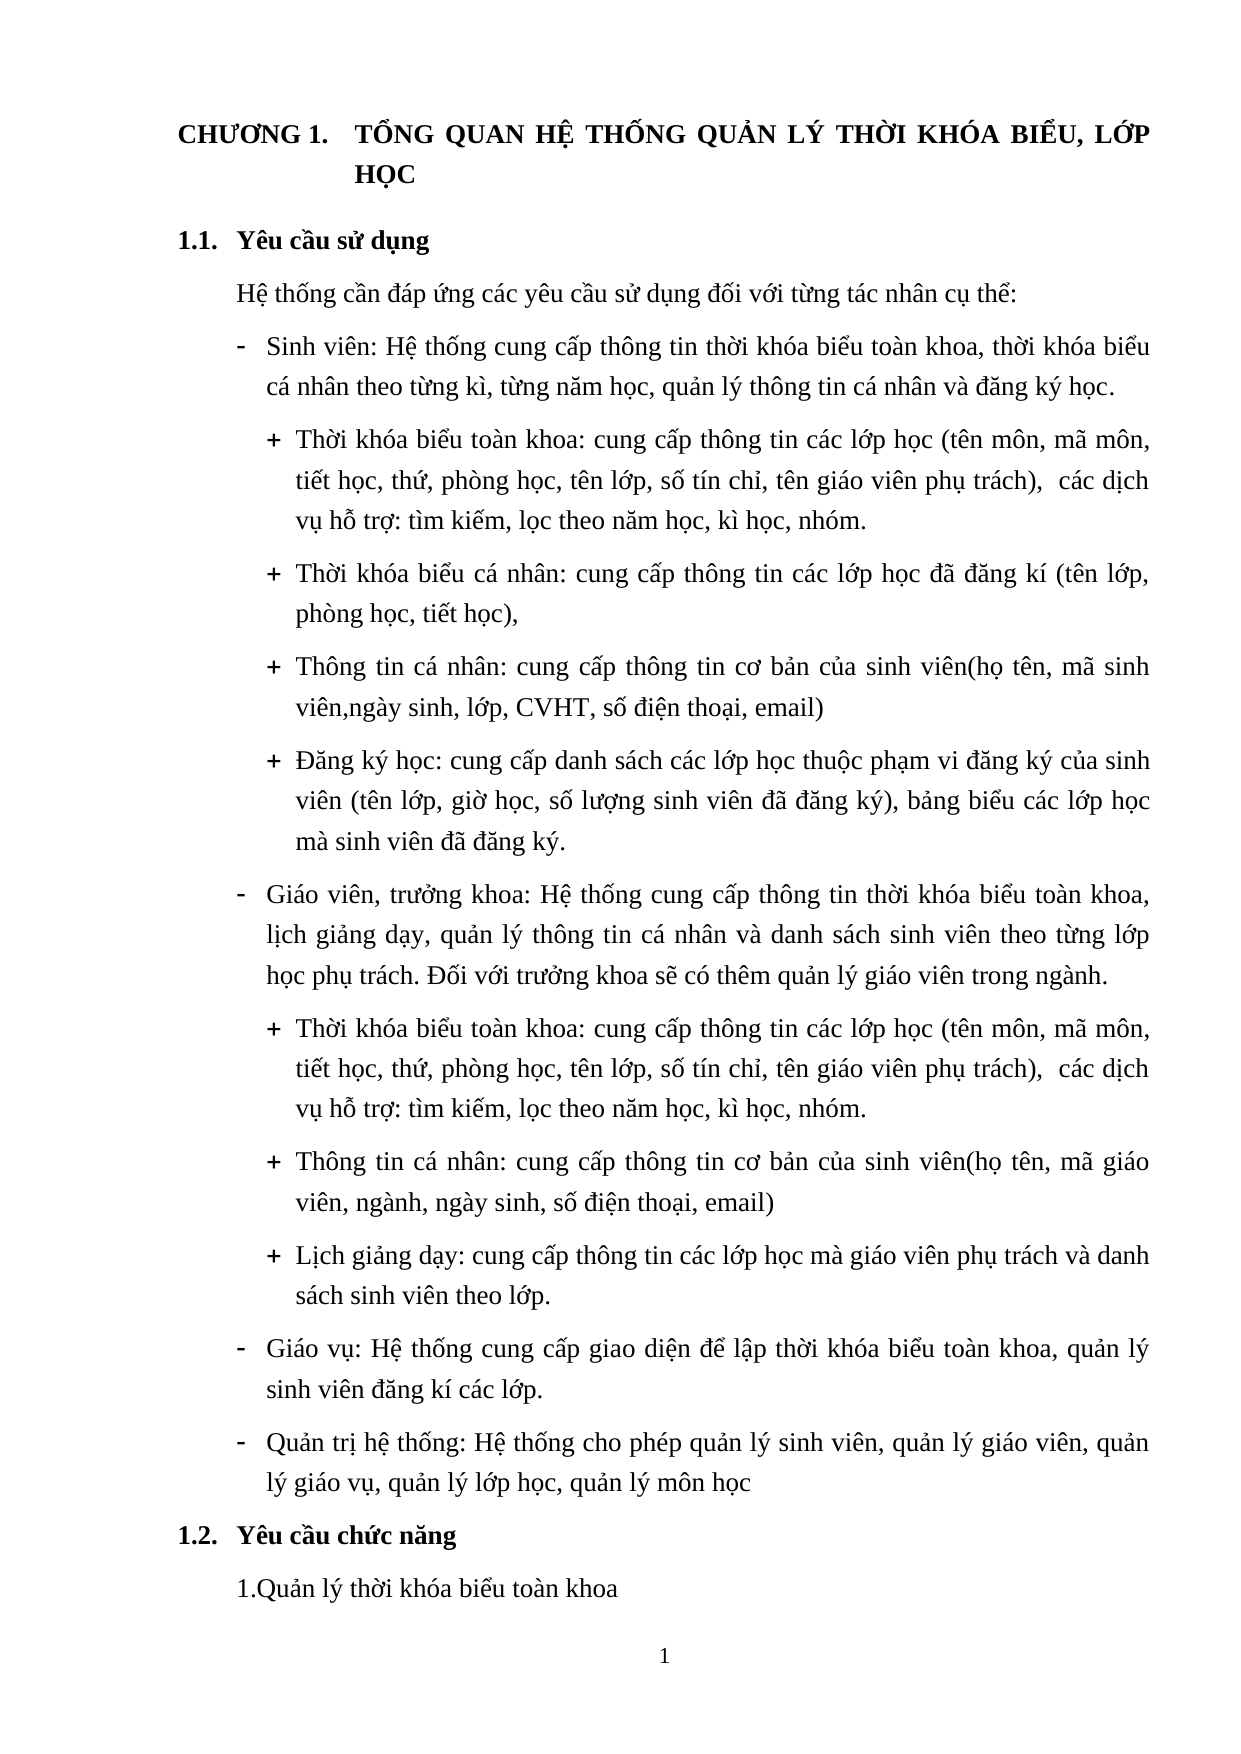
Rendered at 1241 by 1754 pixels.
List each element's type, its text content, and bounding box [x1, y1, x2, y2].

text Lịch giảng dạy: cung cấp thông tin các lớp học mà giáo viên phụ trách và danh sách sinh viên theo lớp. [266, 1239, 1152, 1311]
text Quản trị hệ thống: Hệ thống cho phép quản lý sinh viên, quản lý giáo viên, quản lý giáo vụ, quản lý lớp học, quản lý môn học [236, 1426, 1152, 1497]
text Thời khóa biểu cá nhân: cung cấp thông tin các lớp học đã đăng kí (tên lớp, phòng học, tiết học), [266, 557, 1152, 629]
text Thông tin cá nhân: cung cấp thông tin cơ bản của sinh viên(họ tên, mã sinh viên,ngày sinh, lớp, CVHT, số điện thoại, email) [266, 651, 1152, 722]
text Sinh viên: Hệ thống cung cấp thông tin thời khóa biểu toàn khoa, thời khóa biểu cá nhân theo từng kì, từng năm học, quản lý thông tin cá nhân và đăng ký học. [236, 330, 1152, 401]
subtitle Yêu cầu sử dụng [177, 224, 1152, 255]
text Hệ thống cần đáp ứng các yêu cầu sử dụng đối với từng tác nhân cụ thể: [177, 277, 1152, 308]
text Thời khóa biểu toàn khoa: cung cấp thông tin các lớp học (tên môn, mã môn, tiết học, thứ, phòng học, tên lớp, số tín chỉ, tên giáo viên phụ trách), các dịch vụ hỗ trợ: tìm kiếm, lọc theo năm học, kì học, nhóm. [266, 1012, 1152, 1124]
text Đăng ký học: cung cấp danh sách các lớp học thuộc phạm vi đăng ký của sinh viên (tên lớp, giờ học, số lượng sinh viên đã đăng ký), bảng biểu các lớp học mà sinh viên đã đăng ký. [266, 744, 1152, 856]
subtitle TỔNG QUAN HỆ THỐNG QUẢN LÝ THỜI KHÓA BIỂU, LỚP HỌC [177, 118, 1152, 190]
text 1.Quản lý thời khóa biểu toàn khoa [177, 1572, 1152, 1603]
subtitle Yêu cầu chức năng [177, 1519, 1152, 1550]
text Giáo vụ: Hệ thống cung cấp giao diện để lập thời khóa biểu toàn khoa, quản lý sinh viên đăng kí các lớp. [236, 1332, 1152, 1404]
text Giáo viên, trưởng khoa: Hệ thống cung cấp thông tin thời khóa biểu toàn khoa, lịch giảng dạy, quản lý thông tin cá nhân và danh sách sinh viên theo từng lớp học phụ trách. Đối với trưởng khoa sẽ có thêm quản lý giáo viên trong ngành. [236, 878, 1152, 990]
text Thông tin cá nhân: cung cấp thông tin cơ bản của sinh viên(họ tên, mã giáo viên, ngành, ngày sinh, số điện thoại, email) [266, 1146, 1152, 1217]
text Thời khóa biểu toàn khoa: cung cấp thông tin các lớp học (tên môn, mã môn, tiết học, thứ, phòng học, tên lớp, số tín chỉ, tên giáo viên phụ trách), các dịch vụ hỗ trợ: tìm kiếm, lọc theo năm học, kì học, nhóm. [266, 423, 1152, 535]
